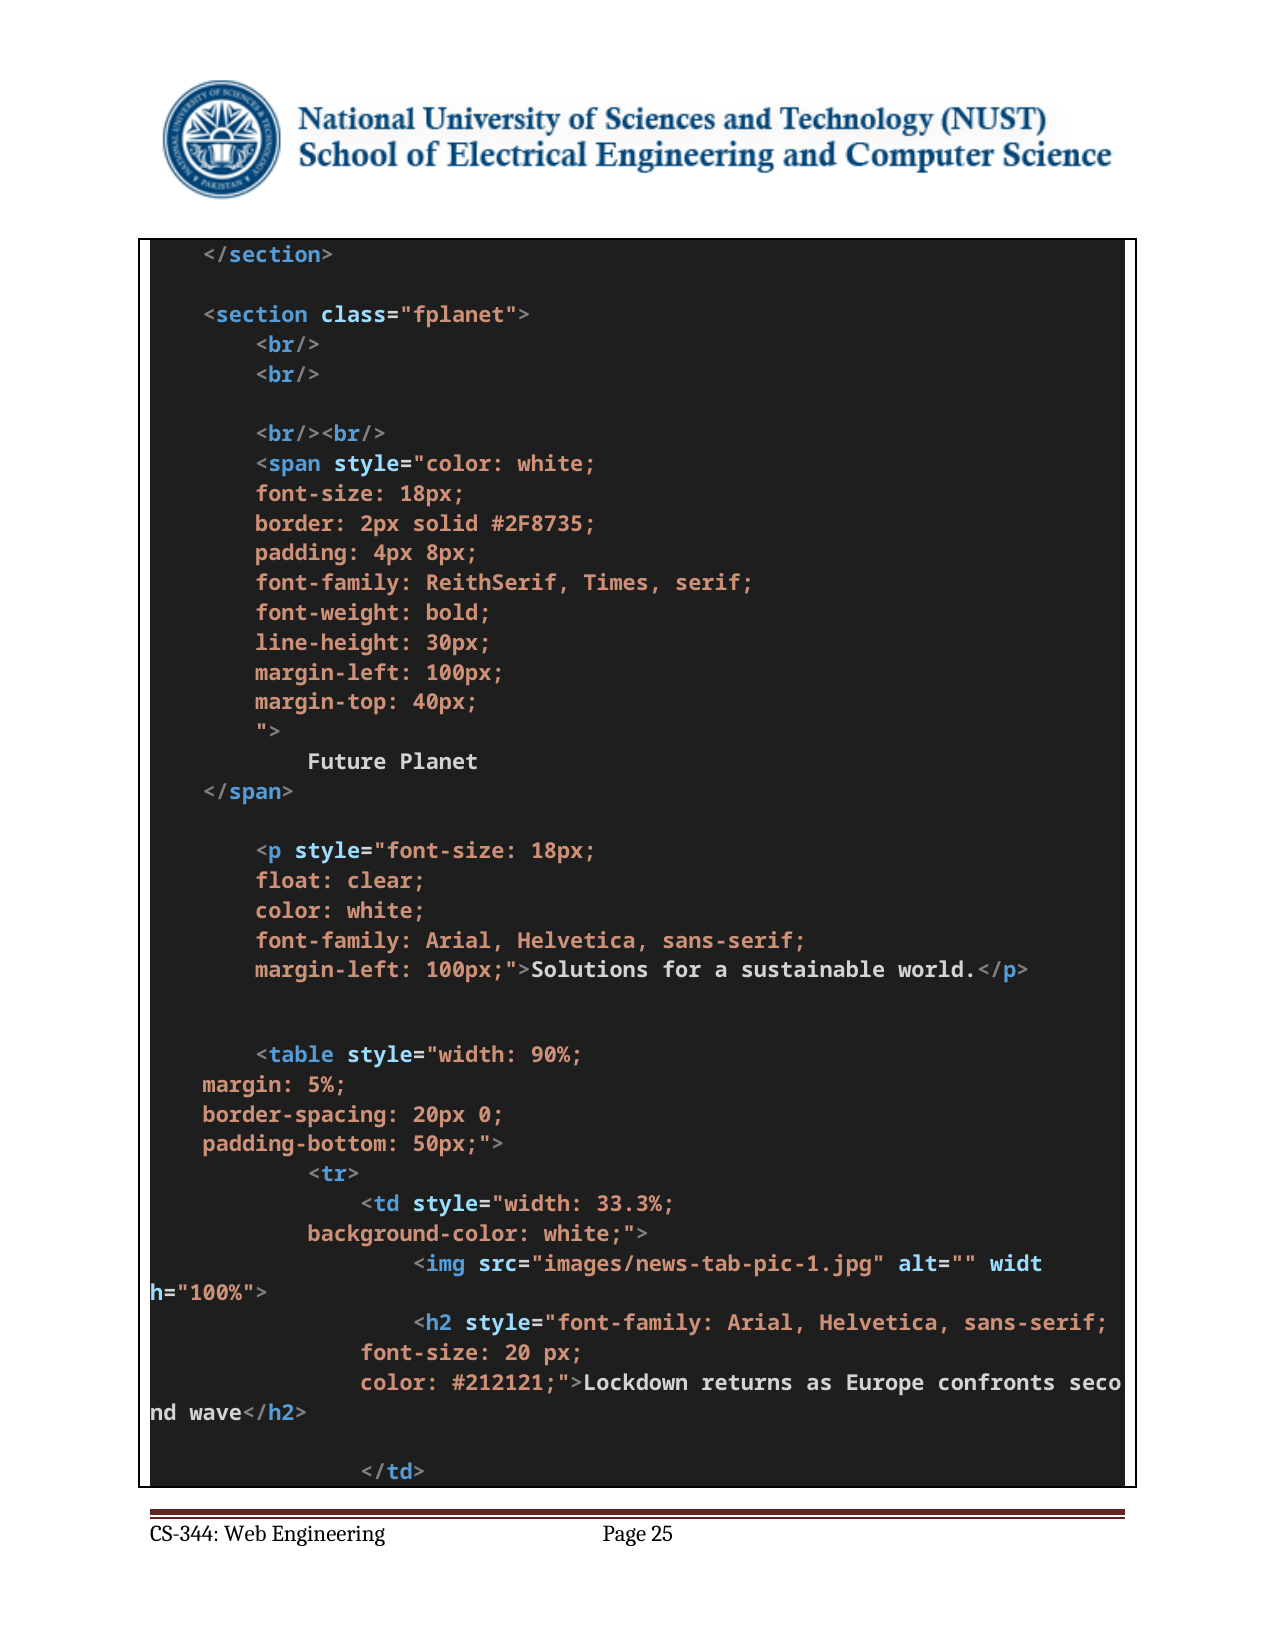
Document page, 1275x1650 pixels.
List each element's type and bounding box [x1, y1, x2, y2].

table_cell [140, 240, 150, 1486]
picture [150, 75, 1125, 210]
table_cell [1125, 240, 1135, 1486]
